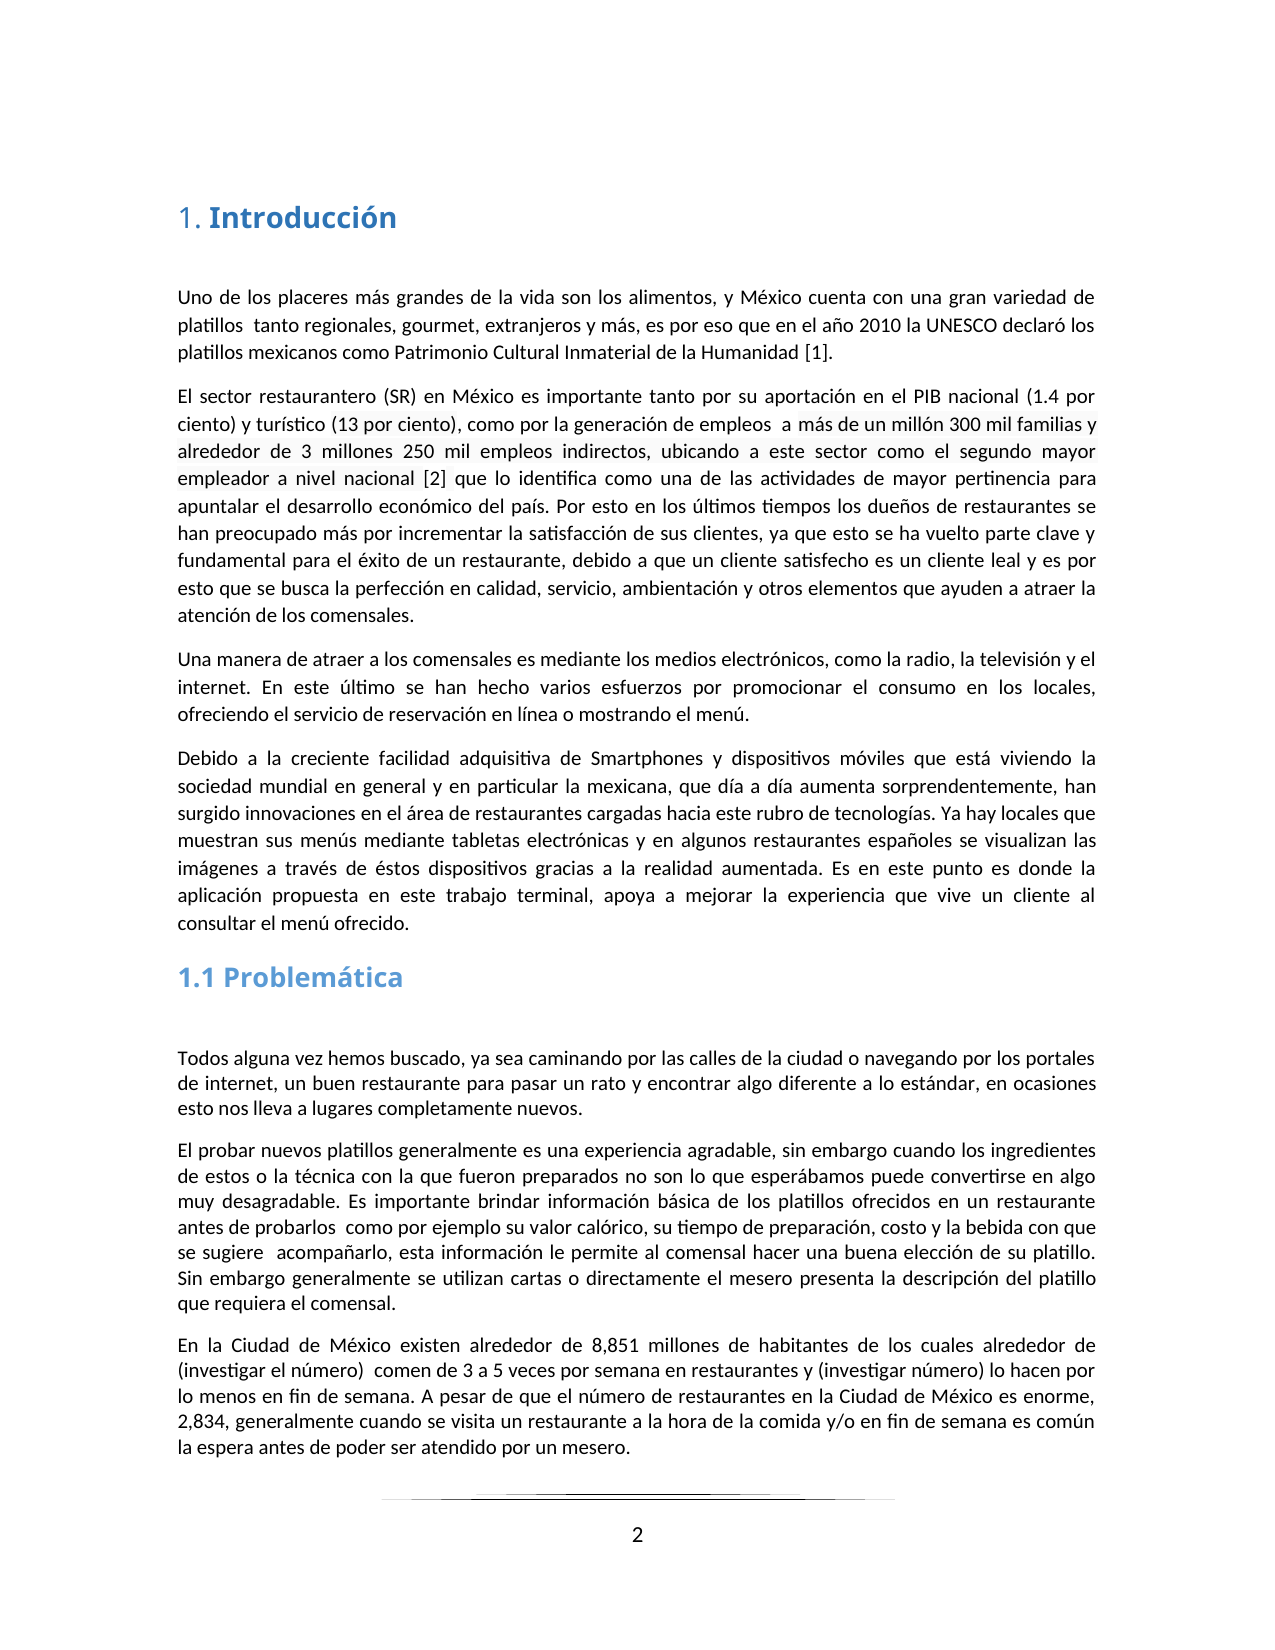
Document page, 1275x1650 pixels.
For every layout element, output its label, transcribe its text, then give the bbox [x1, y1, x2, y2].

text Todos alguna vez hemos buscado, ya sea caminando por las calles de la ciudad o navegando por los portales de internet, un buen restaurante para pasar un rato y encontrar algo diferente a lo estándar, en ocasiones esto nos lleva a lugares completamente nuevos. [177, 1045, 1098, 1121]
text Uno de los placeres más grandes de la vida son los alimentos, y México cuenta con una gran variedad de platillos tanto regionales, gourmet, extranjeros y más, es por eso que en el año 2010 la UNESCO declaró los platillos mexicanos como Patrimonio Cultural Inmaterial de la Humanidad. [177, 284, 1098, 365]
text El sector restaurantero (SR) en México es importante tanto por su aportación en el PIB nacional (1.4 por ciento) y turístico (13 por ciento), como por la generación de empleos a más de un millón 300 mil familias y alrededor de 3 millones 250 mil empleos indirectos, ubicando a este sector como el segundo mayor empleador a nivel nacional que lo identifica como una de las actividades de mayor pertinencia para apuntalar el desarrollo económico del país. Por esto en los últimos tiempos los dueños de restaurantes se han preocupado más por incrementar la satisfacción de sus clientes, ya que esto se ha vuelto parte clave y fundamental para el éxito de un restaurante, debido a que un cliente satisfecho es un cliente leal y es por esto que se busca la perfección en calidad, servicio, ambientación y otros elementos que ayuden a atraer la atención de los comensales. [177, 463, 1098, 628]
text El probar nuevos platillos generalmente es una experiencia agradable, sin embargo cuando los ingredientes de estos o la técnica con la que fueron preparados no son lo que esperábamos puede convertirse en algo muy desagradable. Es importante brindar información básica de los platillos ofrecidos en un restaurante antes de probarlos como por ejemplo su valor calórico, su tiempo de preparación, costo y la bebida con que se sugiere acompañarlo, esta información le permite al comensal hacer una buena elección de su platillo. Sin embargo generalmente se utilizan cartas o directamente el mesero presenta la descripción del platillo que requiera el comensal. [177, 1138, 1098, 1316]
subtitle 1. Introducción [177, 198, 1098, 237]
subtitle 1.1 Problemática [177, 958, 1098, 995]
text Una manera de atraer a los comensales es mediante los medios electrónicos, como la radio, la televisión y el internet. En este último se han hecho varios esfuerzos por promocionar el consumo en los locales, ofreciendo el servicio de reservación en línea o mostrando el menú. [177, 647, 1098, 727]
text En la Ciudad de México existen alrededor de 8,851 millones de habitantes de los cuales alrededor de (investigar el número) comen de 3 a 5 veces por semana en restaurantes y (investigar número) lo hacen por lo menos en fin de semana. A pesar de que el número de restaurantes en la Ciudad de México es enorme, 2,834, generalmente cuando se visita un restaurante a la hora de la comida y/o en fin de semana es común la espera antes de poder ser atendido por un mesero. [177, 1332, 1098, 1459]
text Debido a la creciente facilidad adquisitiva de Smartphones y dispositivos móviles que está viviendo la sociedad mundial en general y en particular la mexicana, que día a día aumenta sorprendentemente, han surgido innovaciones en el área de restaurantes cargadas hacia este rubro de tecnologías. Ya hay locales que muestran sus menús mediante tabletas electrónicas y en algunos restaurantes españoles se visualizan las imágenes a través de éstos dispositivos gracias a la realidad aumentada. Es en este punto es donde la aplicación propuesta en este trabajo terminal, apoya a mejorar la experiencia que vive un cliente al consultar el menú ofrecido. [177, 745, 1098, 935]
